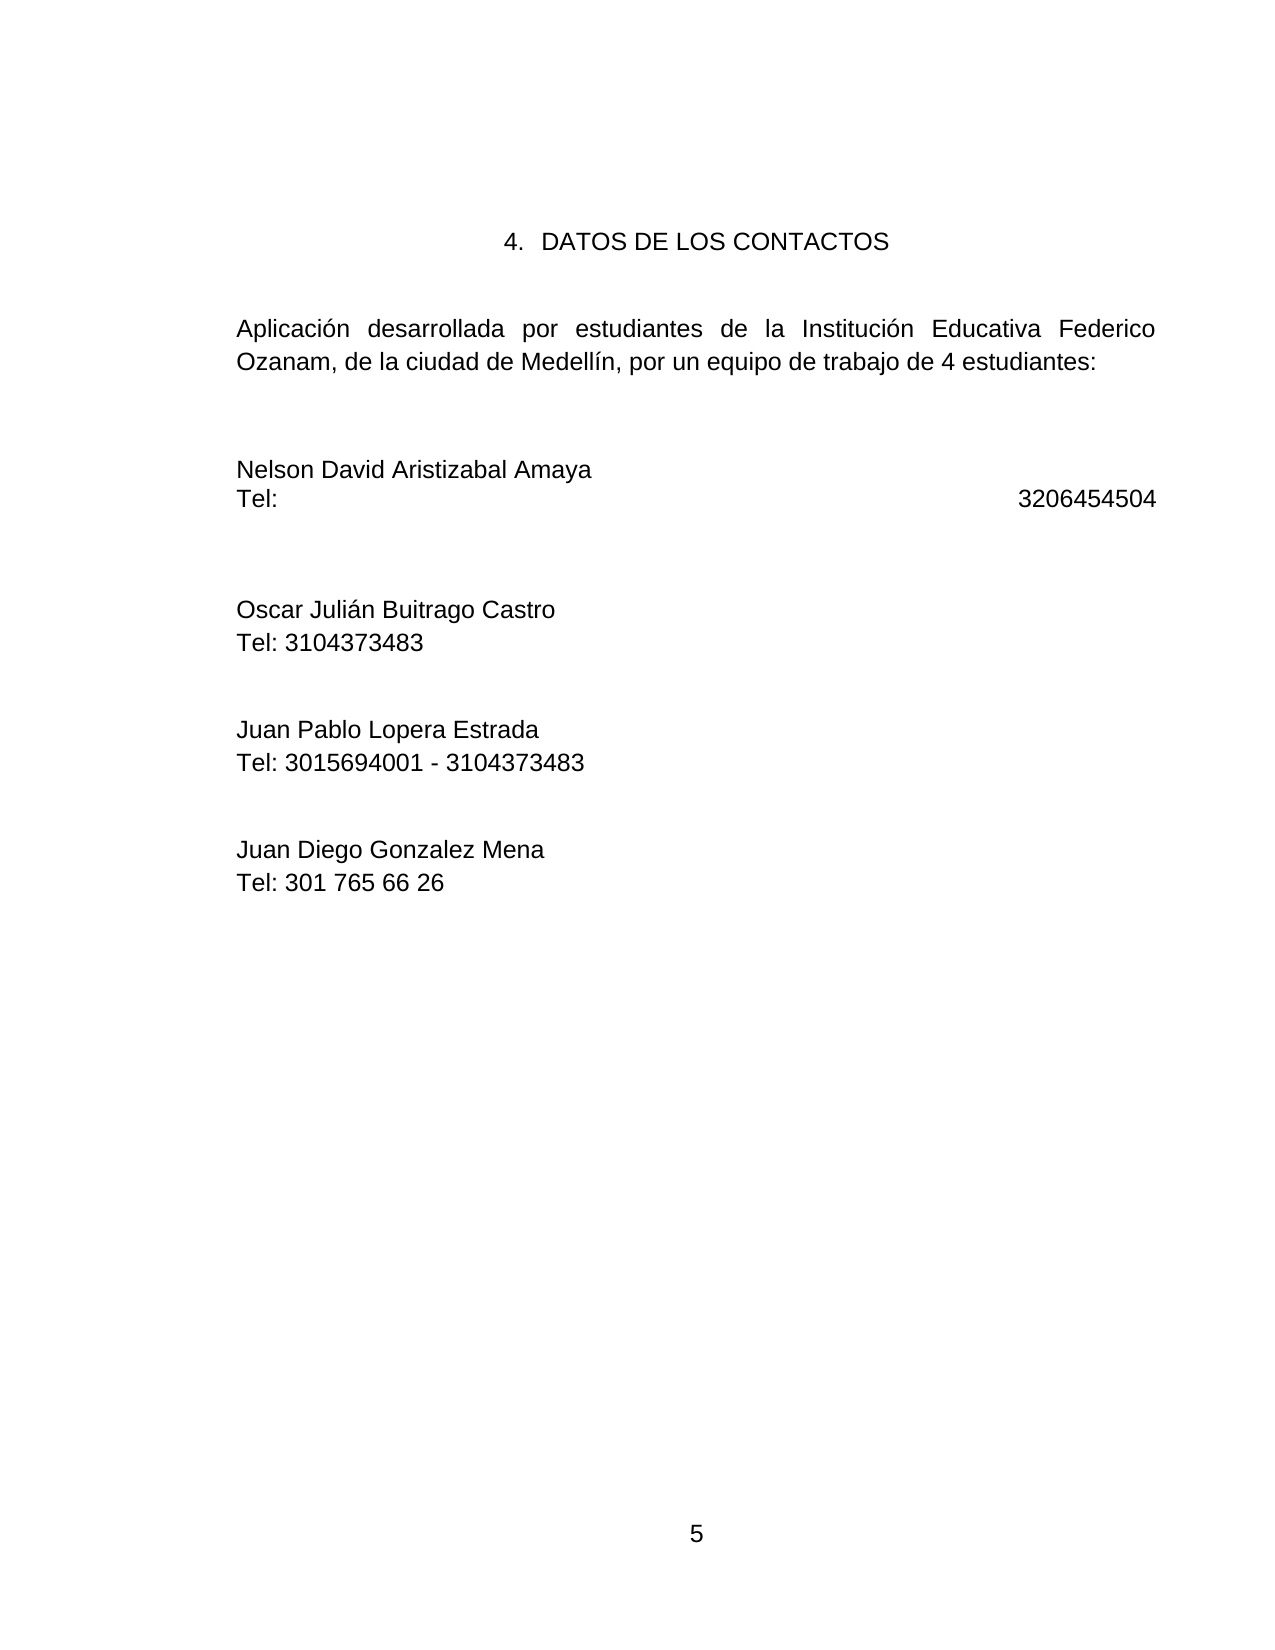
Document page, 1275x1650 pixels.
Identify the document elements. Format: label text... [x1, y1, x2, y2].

text Nelson David Aristizabal Amaya [236, 455, 1157, 483]
text Tel: 3104373483 [236, 628, 1157, 657]
subtitle Datos de los contactos [236, 227, 1157, 256]
text Aplicación desarrollada por estudiantes de la Institución Educativa Federico Ozanam, de la ciudad de Medellín, por un equipo de trabajo de 4 estudiantes: [236, 314, 1157, 376]
text Juan Pablo Lopera Estrada [236, 715, 1157, 743]
text Juan Diego Gonzalez Mena [236, 835, 1157, 863]
text Oscar Julián Buitrago Castro [236, 595, 1157, 624]
text Tel: 301 765 66 26 [236, 868, 1157, 896]
text Tel: 3206454504 [236, 483, 1157, 541]
text Tel: 3015694001 - 3104373483 [236, 748, 1157, 777]
